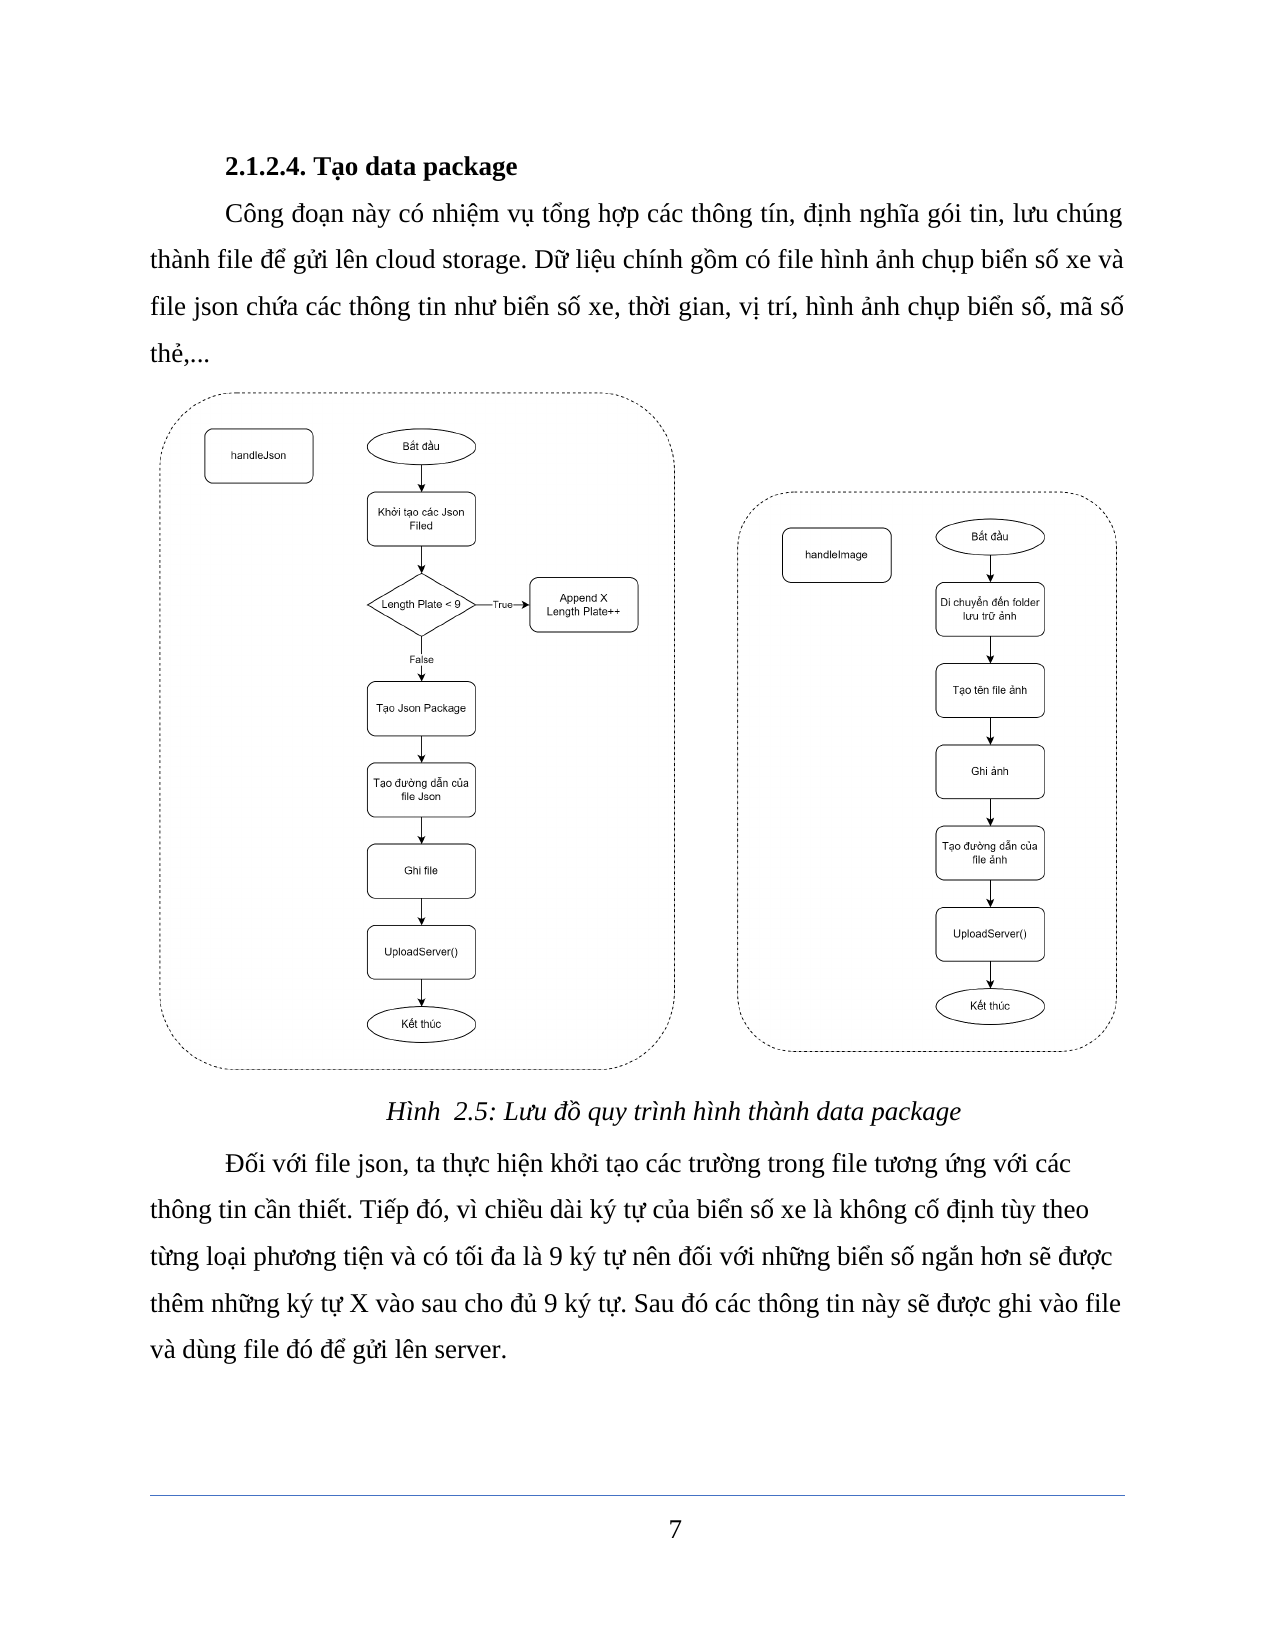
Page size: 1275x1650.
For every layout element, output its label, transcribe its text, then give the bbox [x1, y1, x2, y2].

text Công đoạn này có nhiệm vụ tổng hợp các thông tín, định nghĩa gói tin, lưu chúng thành file để gửi lên cloud storage. Dữ liệu chính gồm có file hình ảnh chụp biển số xe và file json chứa các thông tin như biển số xe, thời gian, vị trí, hình ảnh chụp biển số, mã số thẻ,... [150, 197, 1125, 368]
picture [150, 383, 1125, 1080]
text Đối với file json, ta thực hiện khởi tạo các trường trong file tương ứng với các thông tin cần thiết. Tiếp đó, vì chiều dài ký tự của biển số xe là không cố định tùy theo từng loại phương tiện và có tối đa là 9 ký tự nên đối với những biển số ngắn hơn sẽ được thêm những ký tự X vào sau cho đủ 9 ký tự. Sau đó các thông tin này sẽ được ghi vào file và dùng file đó để gửi lên server. [150, 1147, 1125, 1364]
subtitle Tạo data package [225, 150, 1125, 181]
